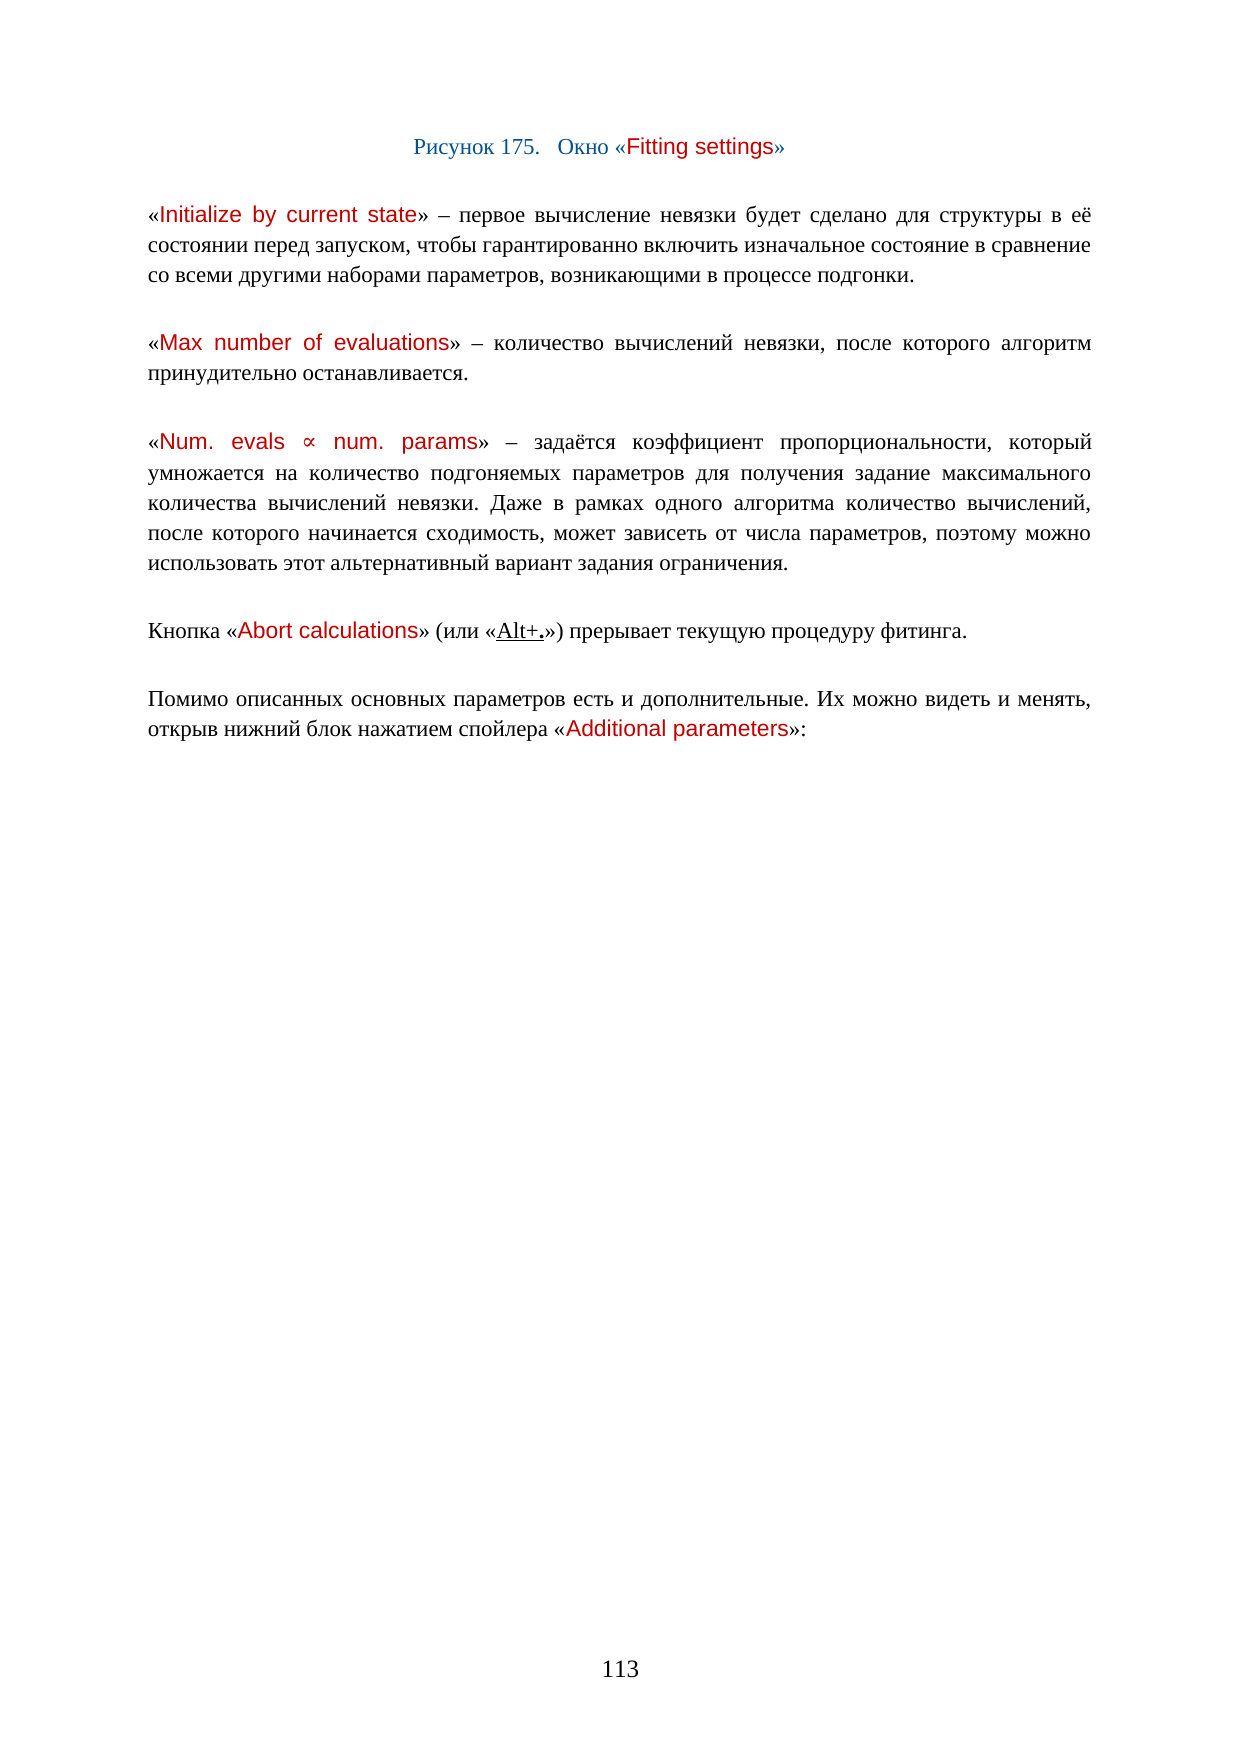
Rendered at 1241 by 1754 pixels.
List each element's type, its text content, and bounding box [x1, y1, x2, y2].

text Помимо описанных основных параметров есть и дополнительные. Их можно видеть и менять, открыв нижний блок нажатием спойлера «Additional parameters»: [148, 685, 1093, 742]
text «Initialize by current state» – первое вычисление невязки будет сделано для структуры в её состоянии перед запуском, чтобы гарантированно включить изначальное состояние в сравнение со всеми другими наборами параметров, возникающими в процессе подгонки. [148, 201, 1093, 288]
list Окно «Fitting settings» [178, 133, 1093, 159]
text «Max number of evaluations» – количество вычислений невязки, после которого алгоритм принудительно останавливается. [148, 329, 1093, 386]
text «Num. evals ∝ num. params» – задаётся коэффициент пропорциональности, который умножается на количество подгоняемых параметров для получения задание максимального количества вычислений невязки. Даже в рамках одного алгоритма количество вычислений, после которого начинается сходимость, может зависеть от числа параметров, поэтому можно использовать этот альтернативный вариант задания ограничения. [148, 427, 1093, 576]
text Кнопка «Abort calculations» (или «Alt+.») прерывает текущую процедуру фитинга. [148, 617, 1093, 643]
